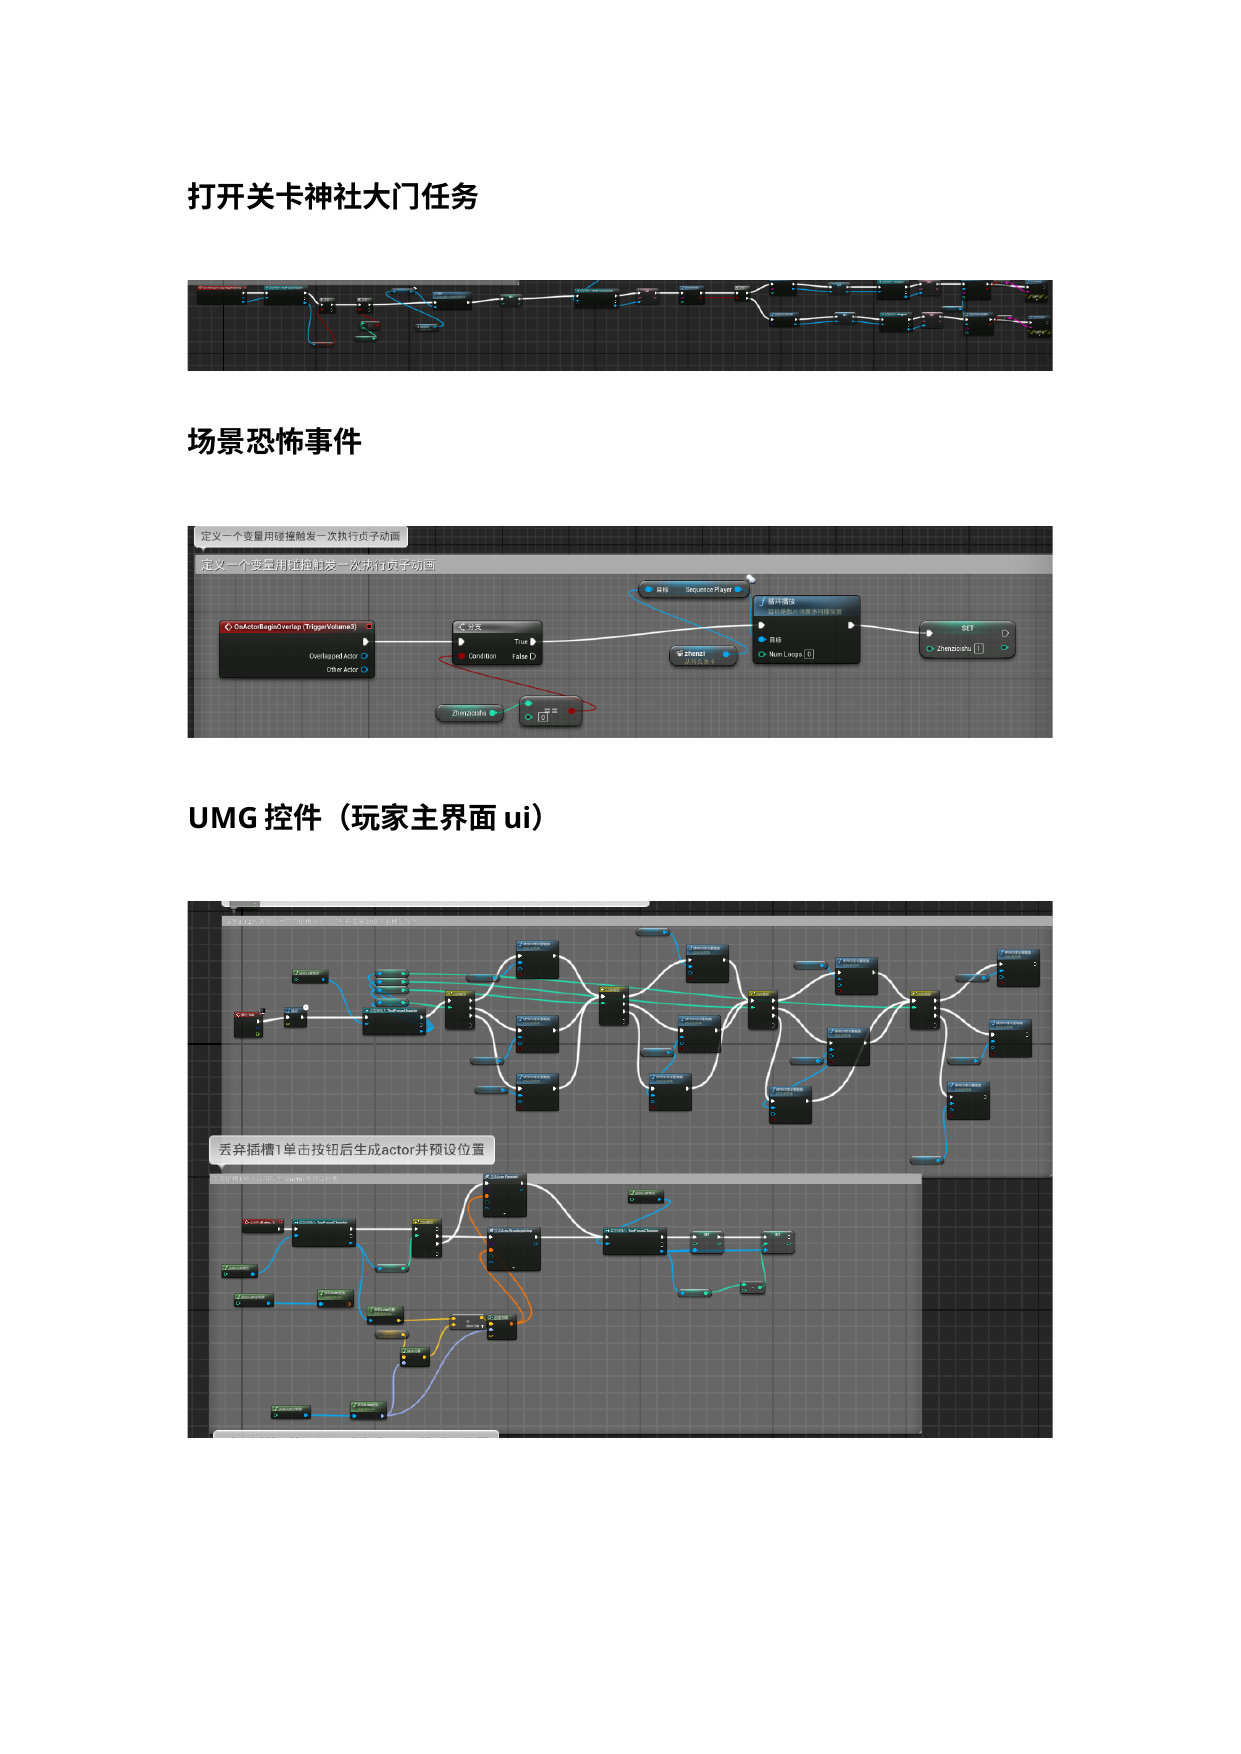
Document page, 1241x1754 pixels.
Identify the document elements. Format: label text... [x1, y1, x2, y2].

subtitle 场景恐怖事件 [187, 407, 1053, 472]
subtitle 打开关卡神社大门任务 [187, 162, 1053, 227]
picture [187, 526, 1053, 738]
subtitle UMG控件（玩家主界面ui） [187, 783, 1053, 848]
picture [187, 901, 1053, 1438]
picture [187, 280, 1053, 371]
